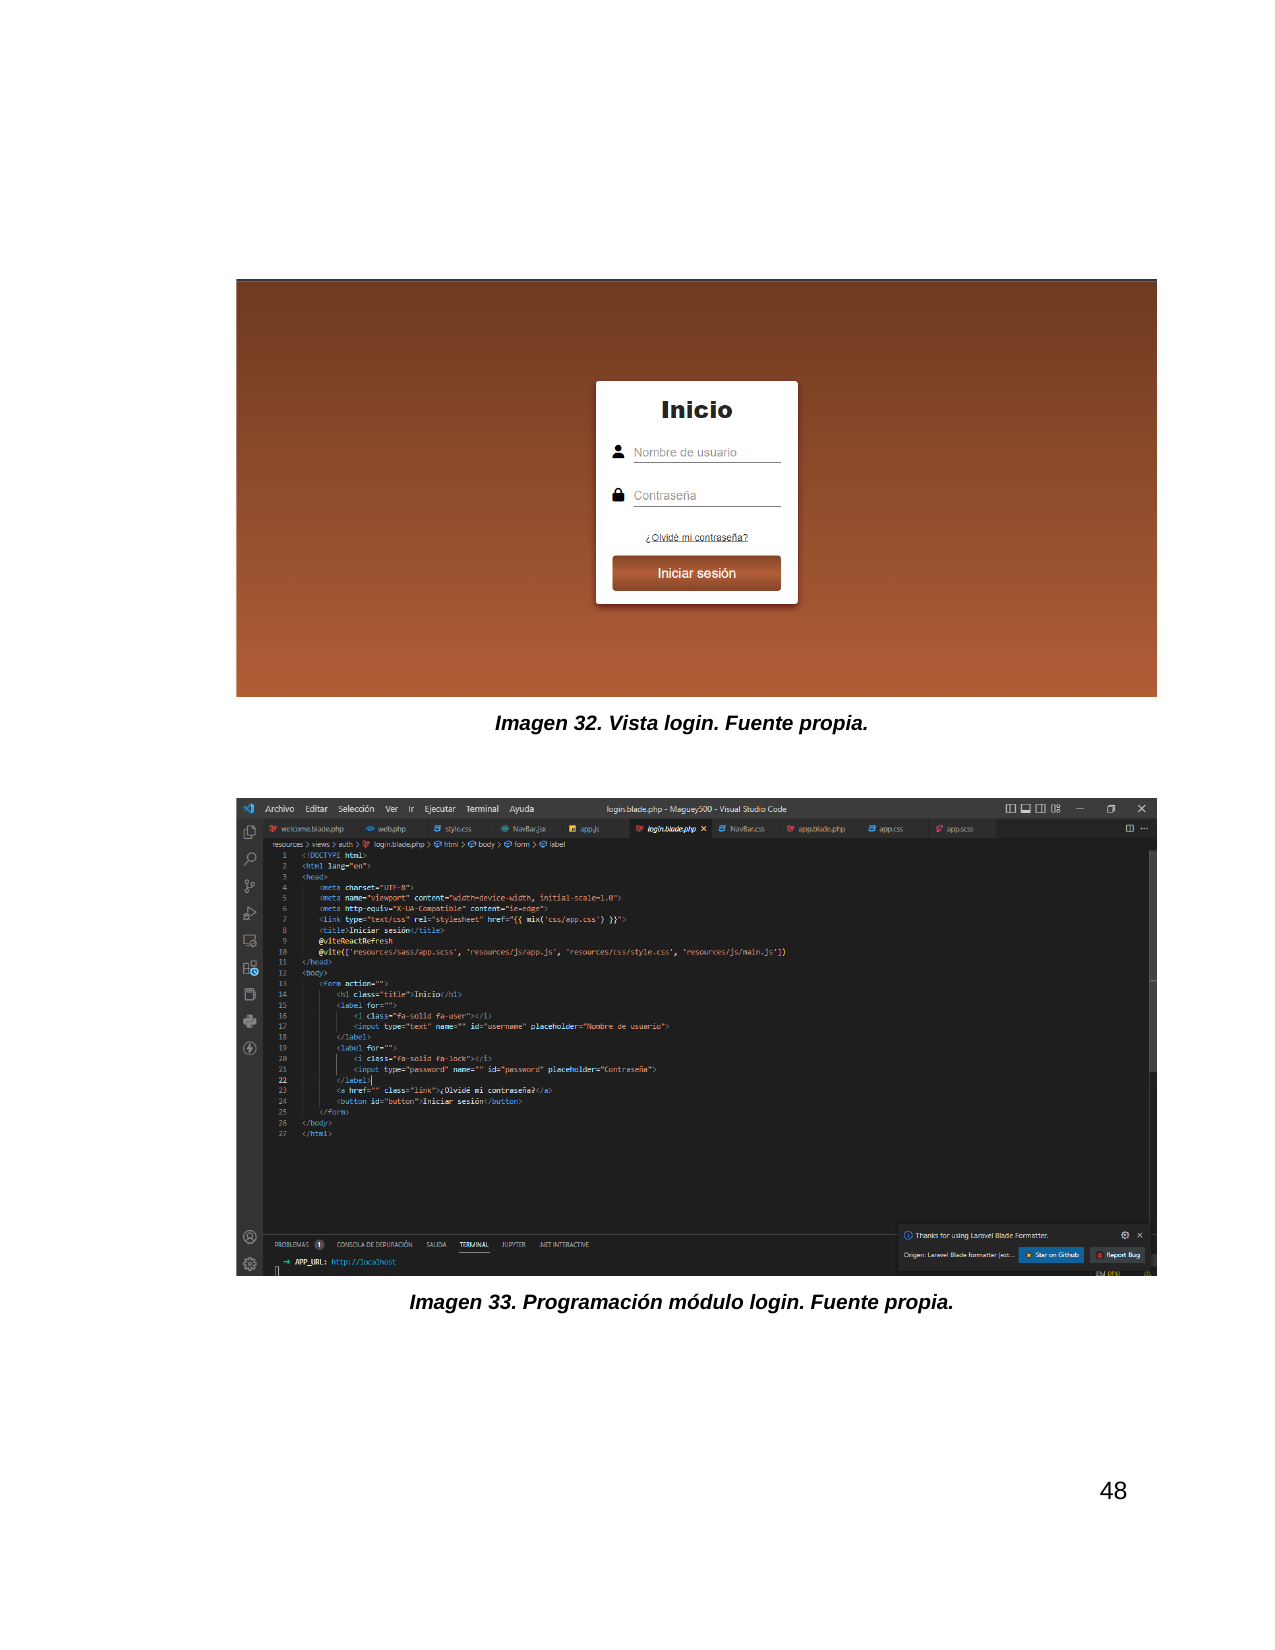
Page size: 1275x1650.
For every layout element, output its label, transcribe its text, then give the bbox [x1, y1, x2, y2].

picture [236, 279, 1157, 697]
picture [236, 798, 1157, 1276]
